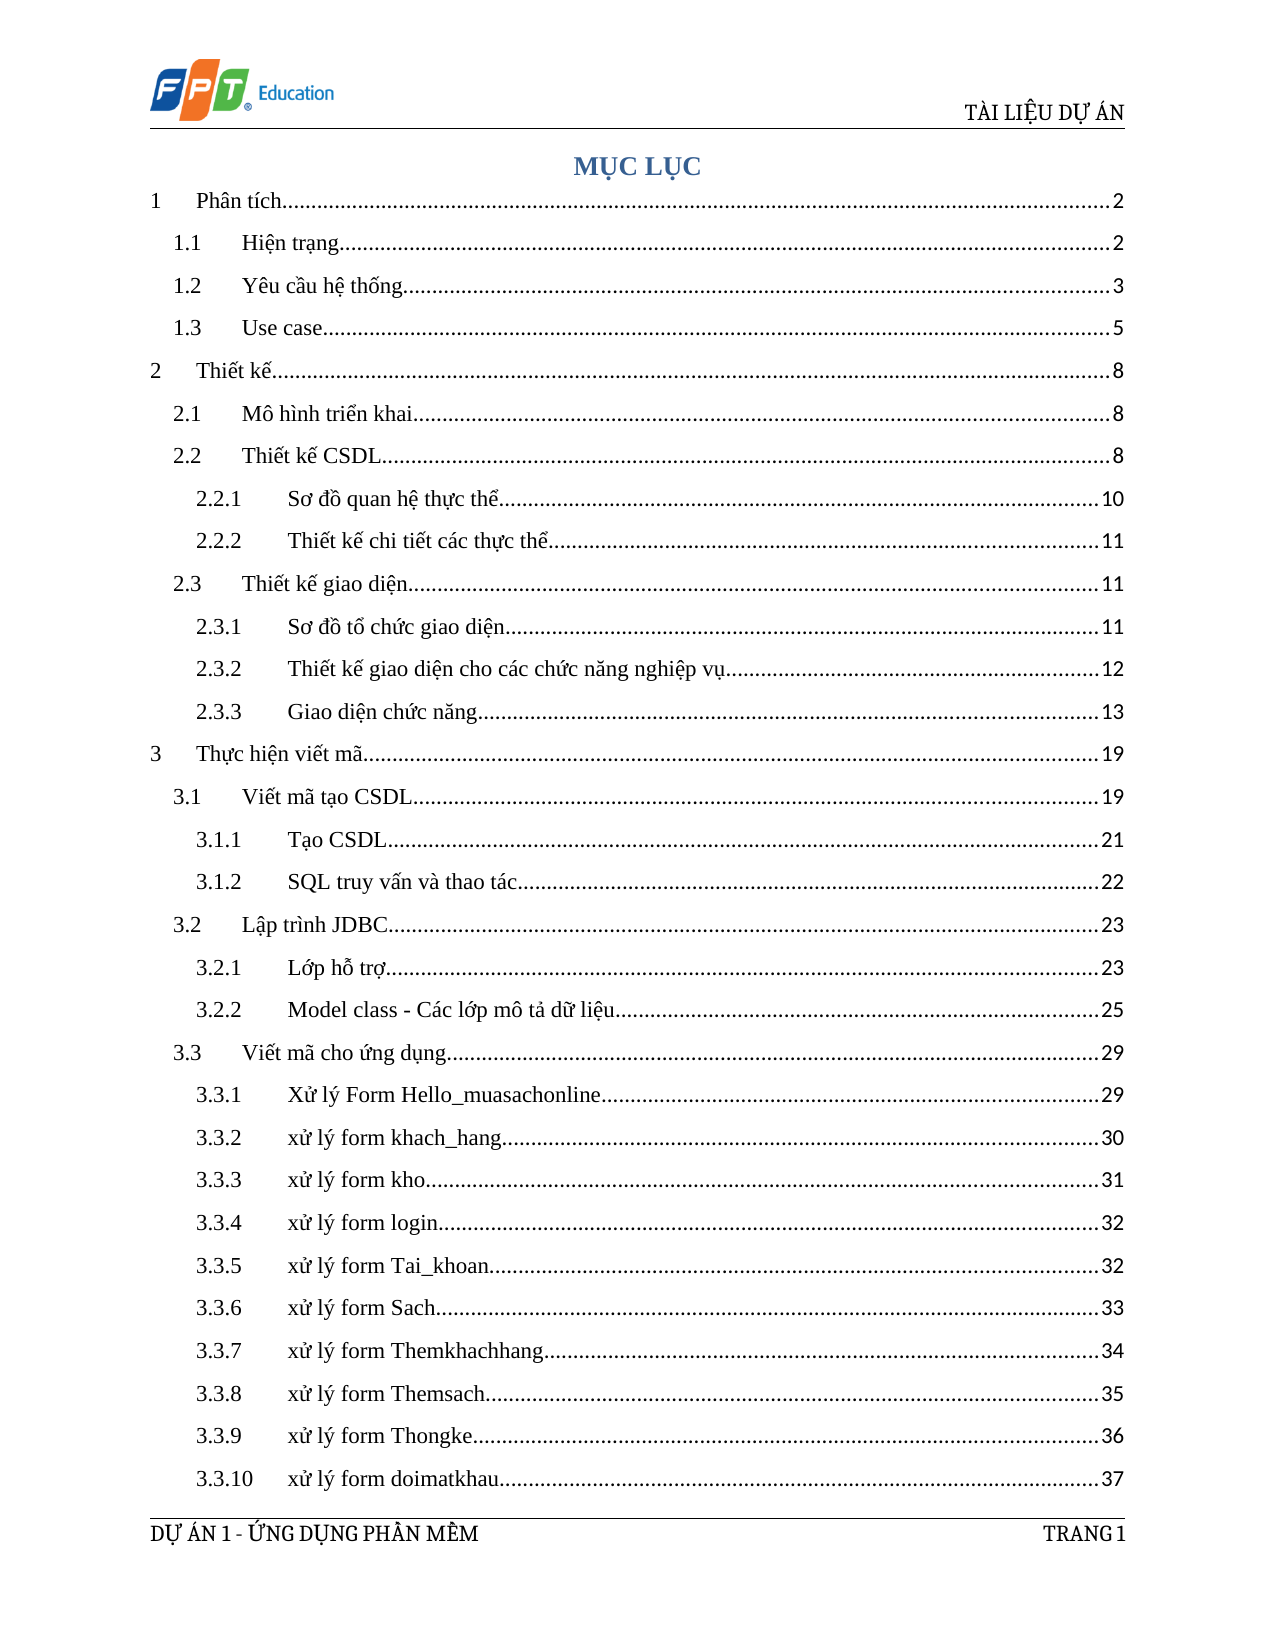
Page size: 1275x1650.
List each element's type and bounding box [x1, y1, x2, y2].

picture [150, 59, 336, 121]
